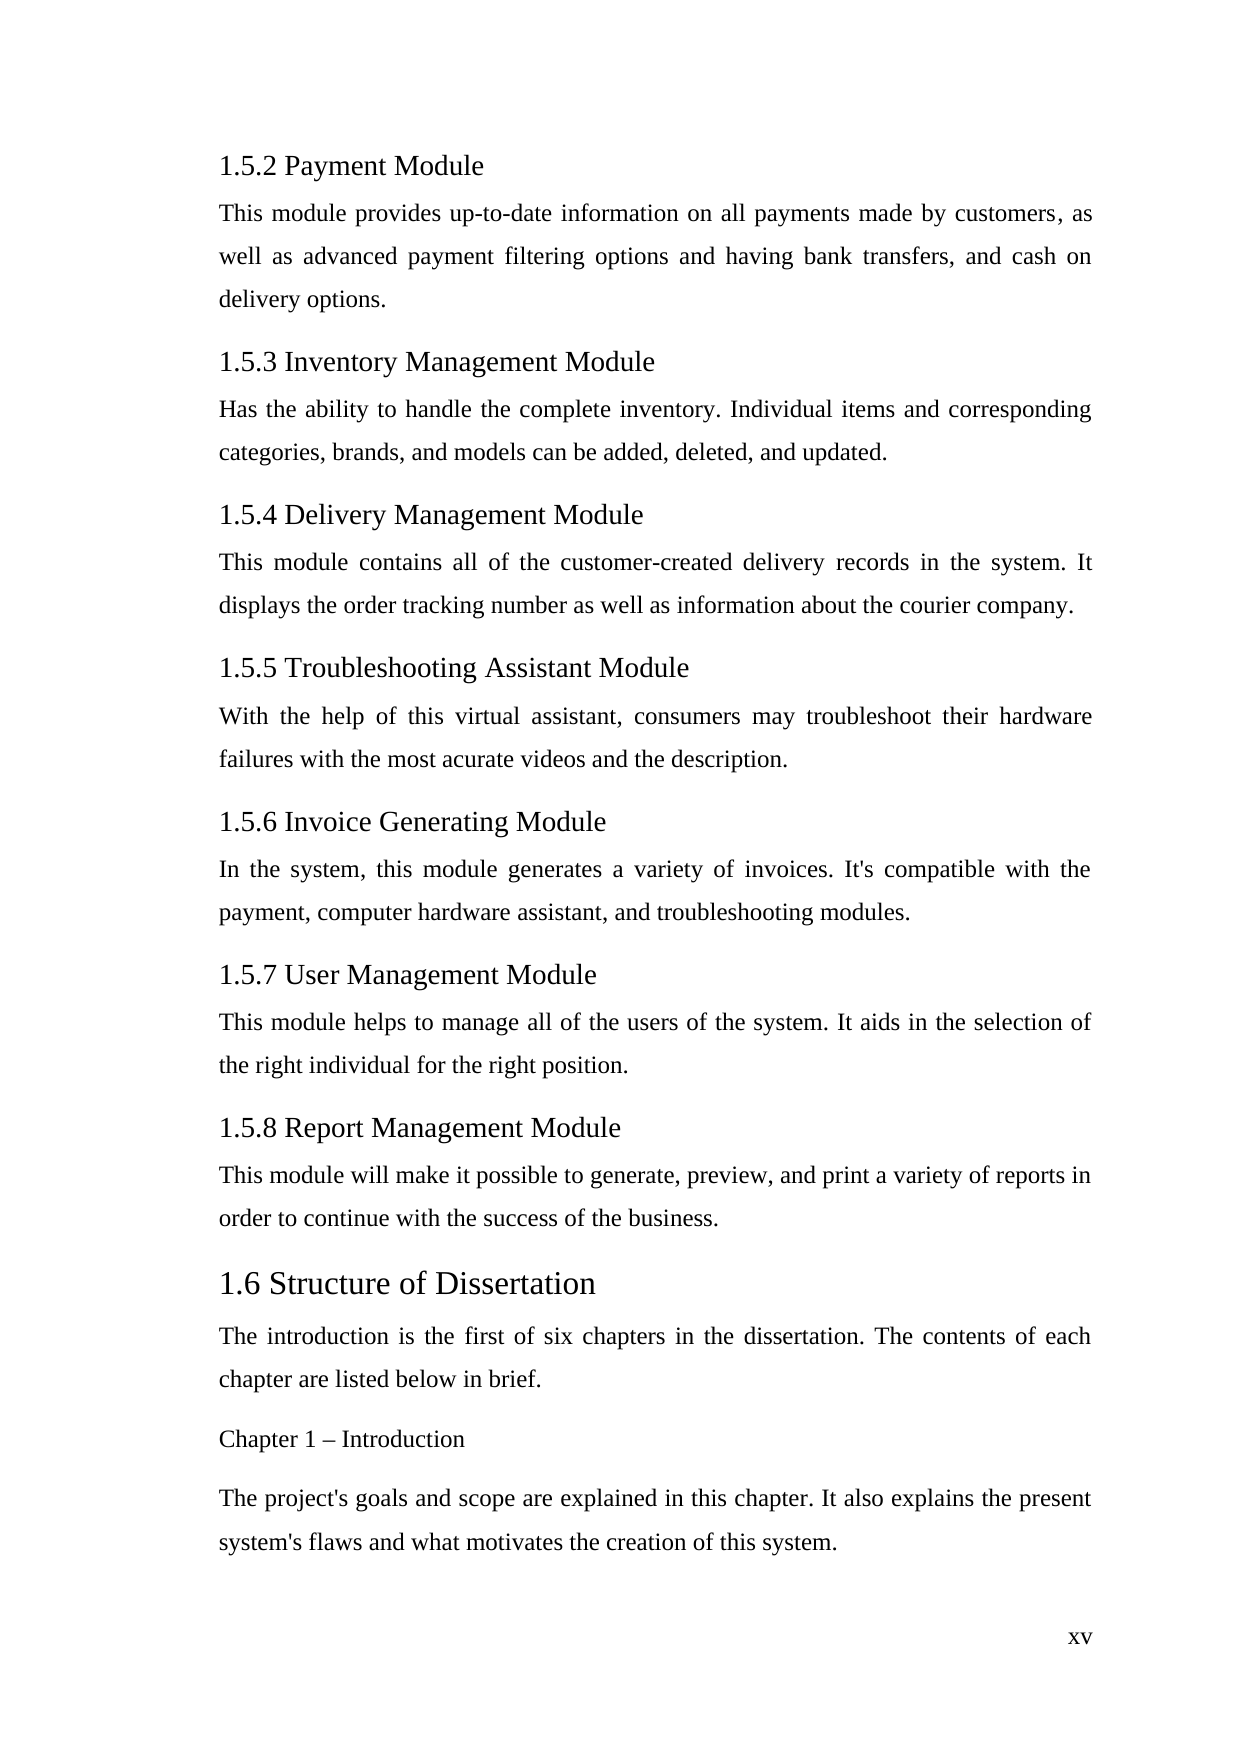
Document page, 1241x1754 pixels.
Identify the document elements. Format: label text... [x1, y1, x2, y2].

subtitle 1.5.7 User Management Module [218, 957, 1093, 990]
text This module will make it possible to generate, preview, and print a variety of reports in order to continue with the success of the business. [218, 1160, 1093, 1232]
text This module contains all of the customer-created delivery records in the system. It displays the order tracking number as well as information about the courier company. [218, 547, 1093, 619]
text This module provides up-to-date information on all payments made by customers, as well as advanced payment filtering options and having bank transfers, and cash on delivery options. [218, 198, 1093, 313]
subtitle 1.5.8 Report Management Module [218, 1110, 1093, 1144]
text With the help of this virtual assistant, consumers may troubleshoot their hardware failures with the most acurate videos and the description. [218, 701, 1093, 773]
subtitle 1.5.2 Payment Module [218, 148, 1093, 181]
subtitle 1.6 Structure of Dissertation [218, 1263, 1093, 1302]
text The project's goals and scope are explained in this chapter. It also explains the present system's flaws and what motivates the creation of this system. [218, 1483, 1093, 1555]
text Has the ability to handle the complete inventory. Individual items and corresponding categories, brands, and models can be added, deleted, and updated. [218, 394, 1093, 466]
text The introduction is the first of six chapters in the dissertation. The contents of each chapter are listed below in brief. [218, 1321, 1093, 1393]
subtitle 1.5.5 Troubleshooting Assistant Module [218, 650, 1093, 684]
text Chapter 1 – Introduction [218, 1424, 1093, 1452]
text In the system, this module generates a variety of invoices. It's compatible with the payment, computer hardware assistant, and troubleshooting modules. [218, 854, 1093, 926]
text This module helps to manage all of the users of the system. It aids in the selection of the right individual for the right position. [218, 1007, 1093, 1079]
subtitle 1.5.4 Delivery Management Module [218, 497, 1093, 531]
subtitle 1.5.3 Inventory Management Module [218, 344, 1093, 377]
subtitle 1.5.6 Invoice Generating Module [218, 804, 1093, 837]
